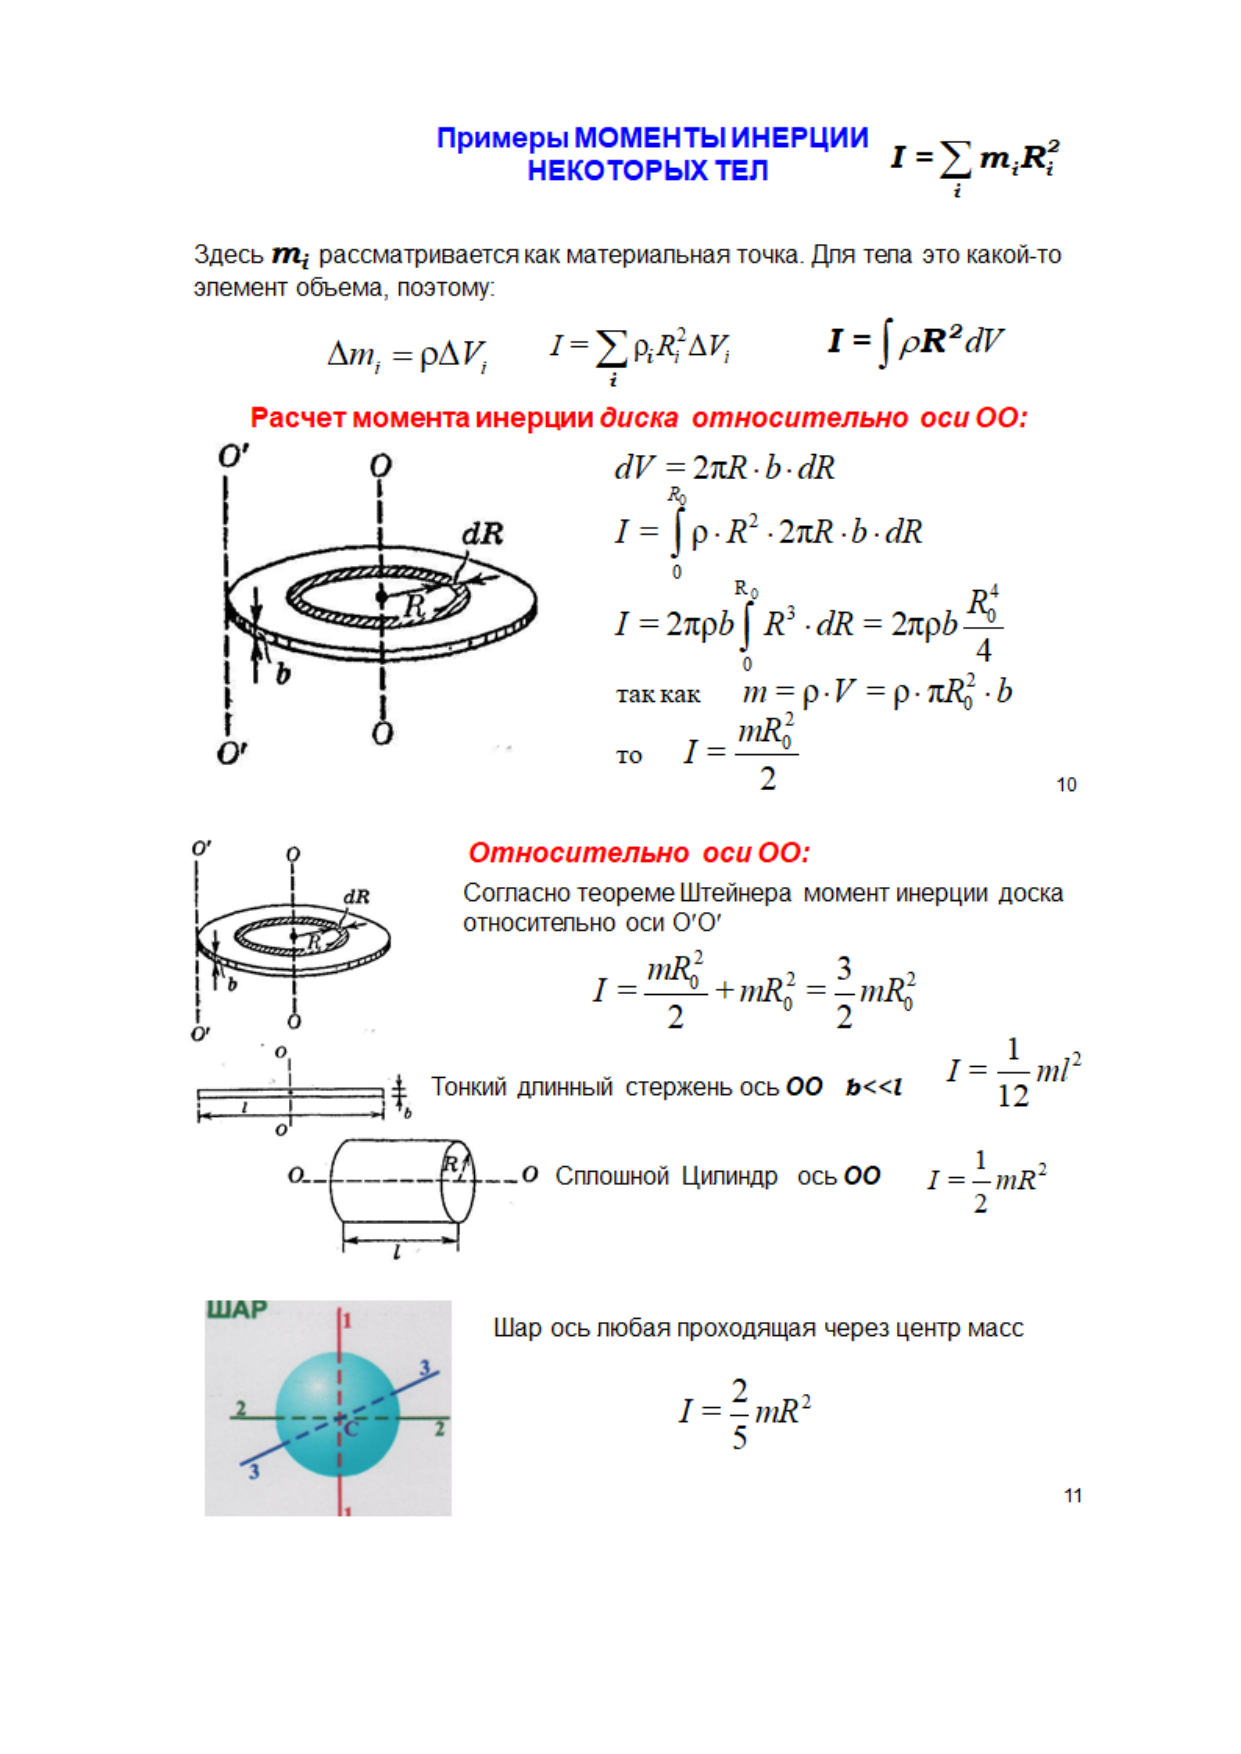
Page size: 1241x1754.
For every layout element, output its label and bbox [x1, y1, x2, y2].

picture [177, 118, 1098, 801]
picture [177, 826, 1107, 1526]
